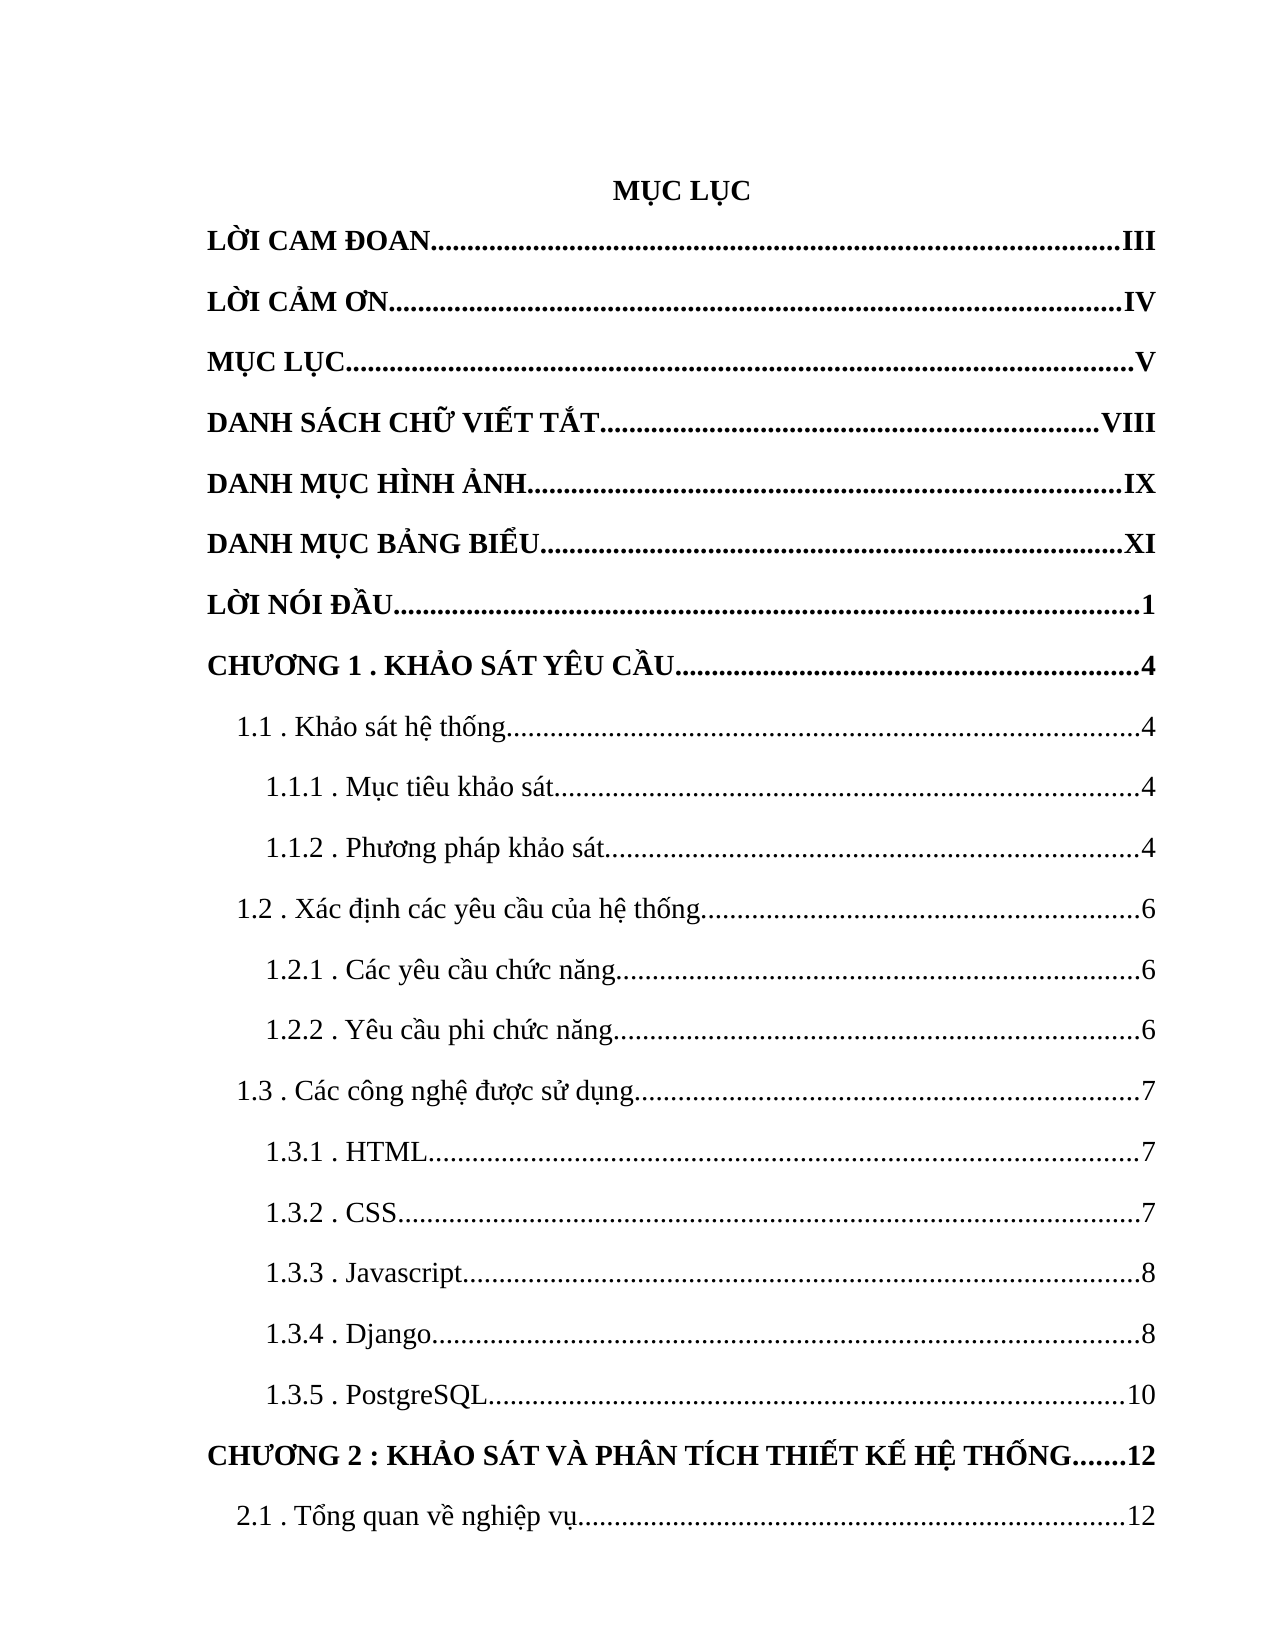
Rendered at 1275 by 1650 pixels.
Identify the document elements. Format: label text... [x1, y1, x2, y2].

subtitle MỤC LỤC [207, 173, 1157, 206]
